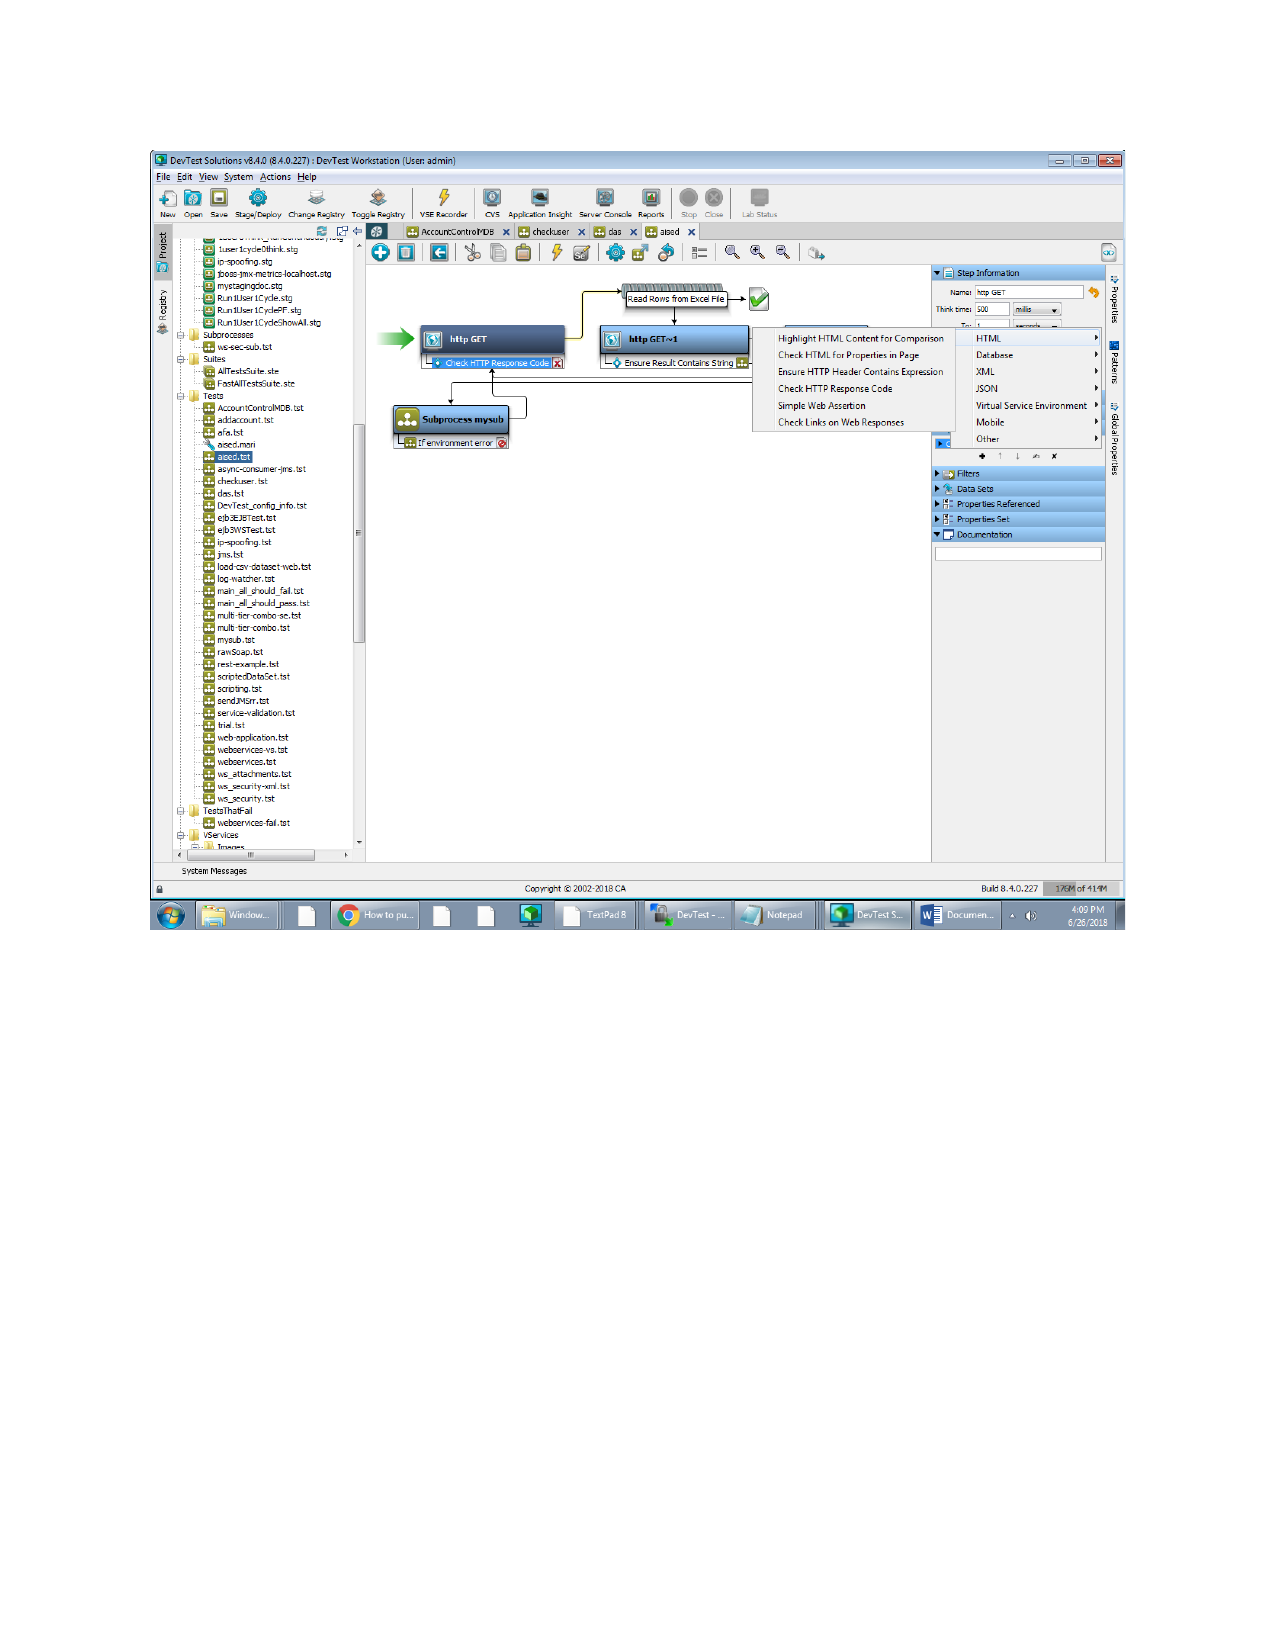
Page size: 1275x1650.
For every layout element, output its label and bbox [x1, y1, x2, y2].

picture [150, 150, 1125, 930]
